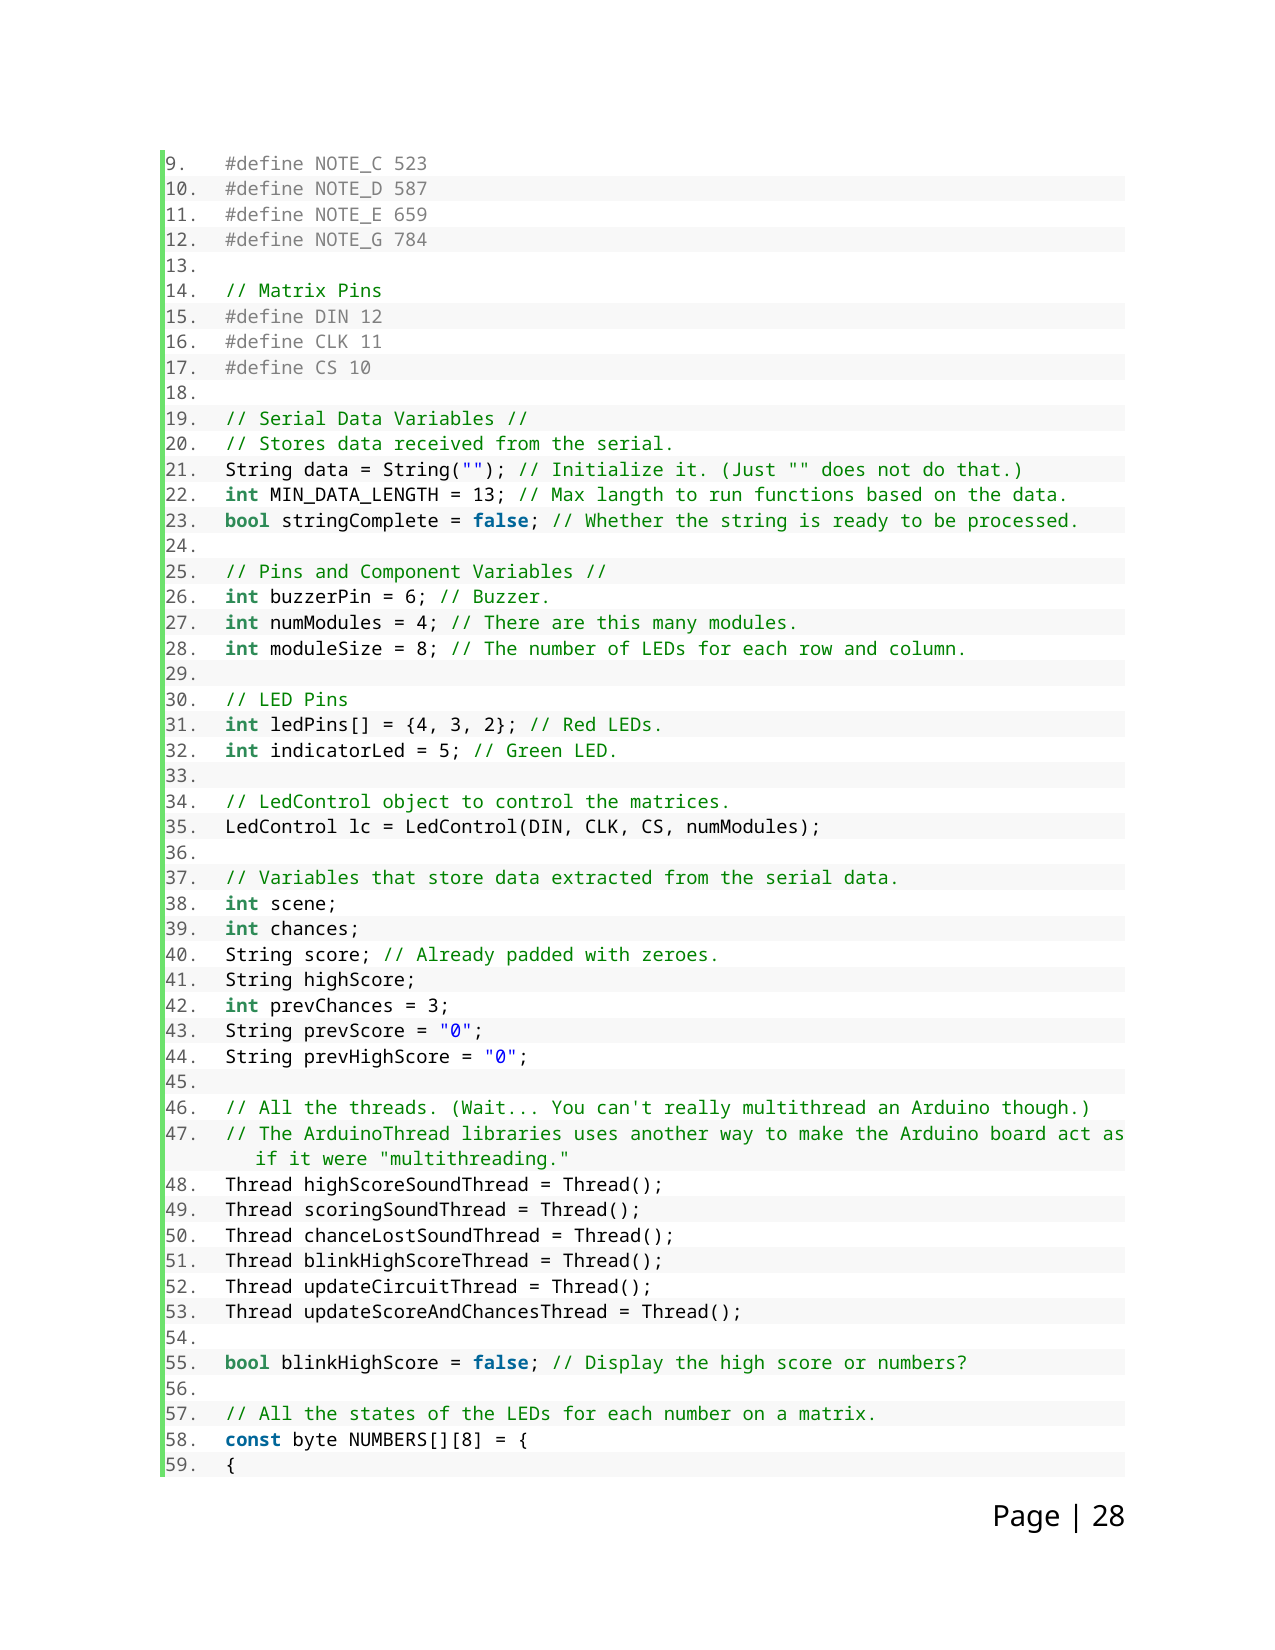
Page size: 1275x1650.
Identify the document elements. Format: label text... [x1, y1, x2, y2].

list int indicatorLed = 5; // Green LED. [165, 737, 1125, 762]
list #define NOTE_D 587 [165, 176, 1125, 201]
list Thread highScoreSoundThread = Thread(); [165, 1171, 1125, 1196]
list // Pins and Component Variables // [165, 558, 1125, 584]
list #define CLK 11 [165, 329, 1125, 354]
list // Matrix Pins [165, 278, 1125, 303]
list bool stringComplete = false; // Whether the string is ready to be processed. [165, 507, 1125, 533]
list Thread updateCircuitThread = Thread(); [165, 1273, 1125, 1298]
list { [165, 1452, 1125, 1477]
list bool blinkHighScore = false; // Display the high score or numbers? [165, 1349, 1125, 1375]
list #define DIN 12 [165, 303, 1125, 329]
list // LedControl object to control the matrices. [165, 788, 1125, 813]
list int buzzerPin = 6; // Buzzer. [165, 584, 1125, 609]
list #define NOTE_E 659 [165, 201, 1125, 227]
list // All the states of the LEDs for each number on a matrix. [165, 1401, 1125, 1426]
list Thread chanceLostSoundThread = Thread(); [165, 1222, 1125, 1247]
list #define CS 10 [165, 354, 1125, 380]
list Thread blinkHighScoreThread = Thread(); [165, 1247, 1125, 1273]
list int numModules = 4; // There are this many modules. [165, 609, 1125, 635]
list int chances; [165, 916, 1125, 941]
list // All the threads. (Wait... You can't really multithread an Arduino though.) [165, 1094, 1125, 1120]
list int ledPins[] = {4, 3, 2}; // Red LEDs. [165, 711, 1125, 737]
list Thread scoringSoundThread = Thread(); [165, 1196, 1125, 1222]
list // Variables that store data extracted from the serial data. [165, 864, 1125, 890]
list int moduleSize = 8; // The number of LEDs for each row and column. [165, 635, 1125, 660]
list String highScore; [165, 967, 1125, 992]
list String score; // Already padded with zeroes. [165, 941, 1125, 967]
list // LED Pins [165, 686, 1125, 711]
list String prevScore = "0"; [165, 1018, 1125, 1043]
list String prevHighScore = "0"; [165, 1043, 1125, 1069]
list Thread updateScoreAndChancesThread = Thread(); [165, 1298, 1125, 1324]
list const byte NUMBERS[][8] = { [165, 1426, 1125, 1452]
list int MIN_DATA_LENGTH = 13; // Max langth to run functions based on the data. [165, 482, 1125, 507]
list String data = String(""); // Initialize it. (Just "" does not do that.) [165, 456, 1125, 482]
list int scene; [165, 890, 1125, 916]
list // The ArduinoThread libraries uses another way to make the Arduino board act as if it were "multithreading." [165, 1120, 1125, 1171]
list LedControl lc = LedControl(DIN, CLK, CS, numModules); [165, 813, 1125, 839]
list #define NOTE_G 784 [165, 227, 1125, 252]
list #define NOTE_C 523 [165, 150, 1125, 176]
list // Stores data received from the serial. [165, 431, 1125, 456]
list int prevChances = 3; [165, 992, 1125, 1018]
list // Serial Data Variables // [165, 405, 1125, 431]
